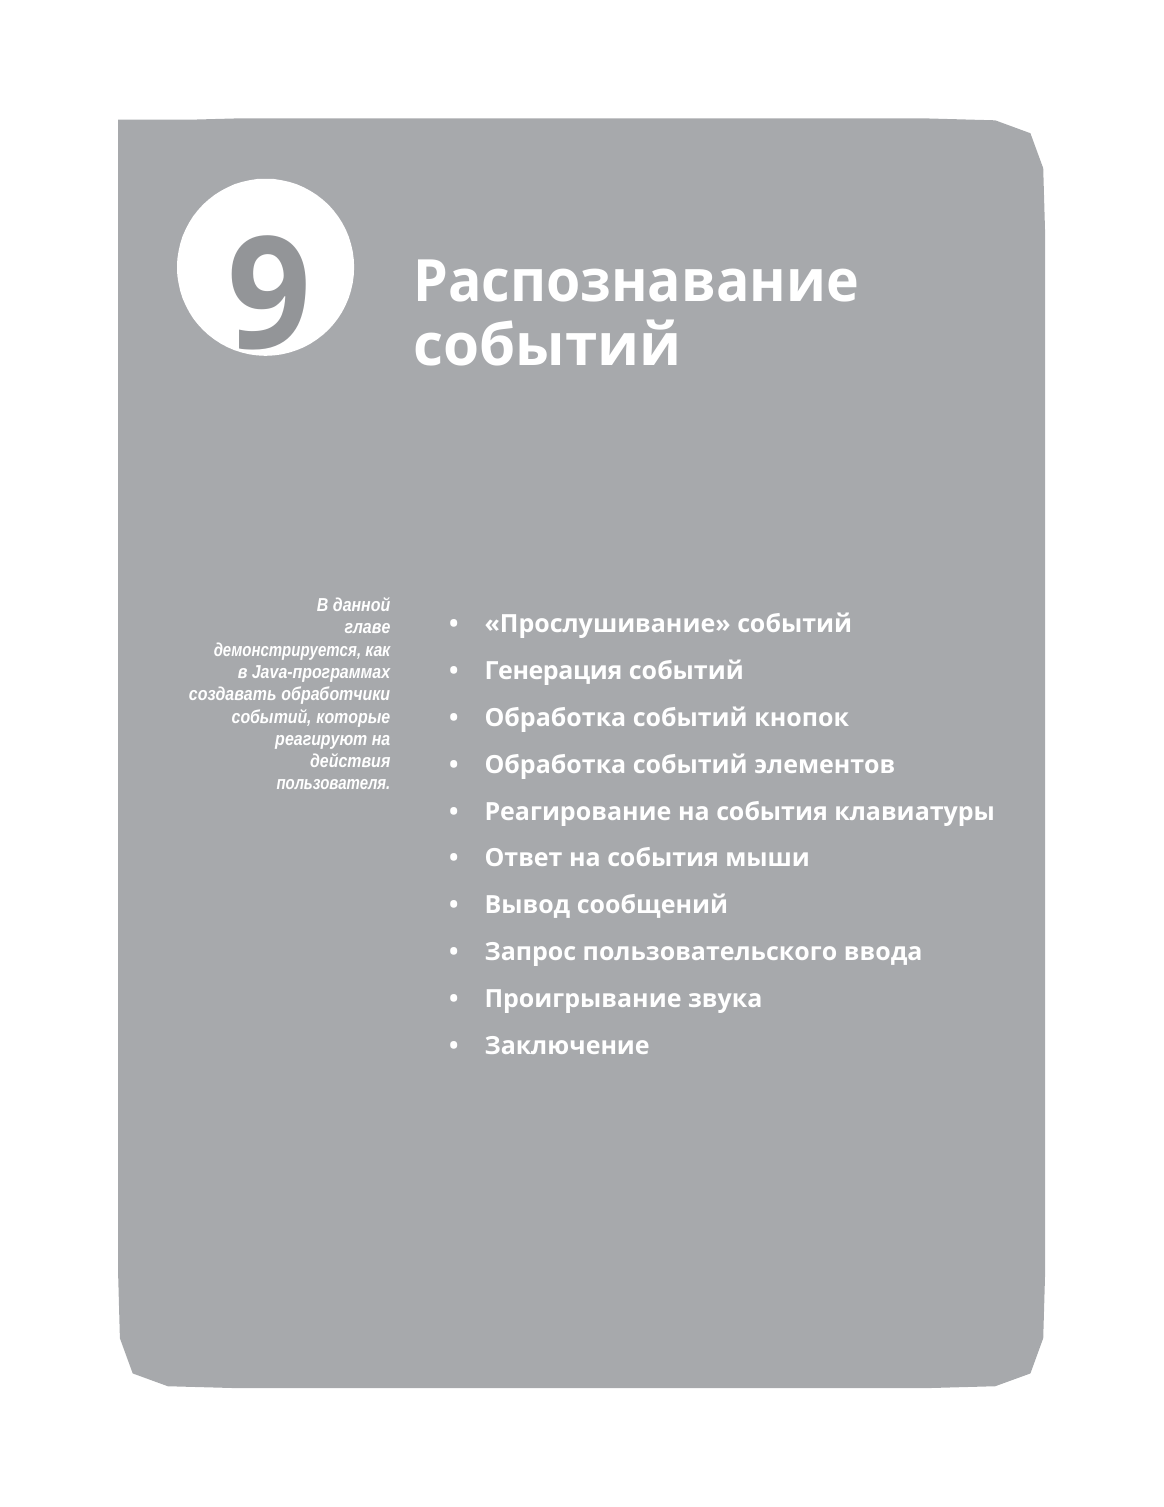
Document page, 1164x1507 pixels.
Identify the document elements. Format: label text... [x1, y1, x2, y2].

text В данной главе демонстрируется, как в Java-программах [203, 594, 390, 682]
list «Прослушивание» событий [449, 606, 1163, 640]
list Проигрывание звука [449, 981, 1163, 1015]
text создавать обработчики событий, которые реагируют на действия [187, 683, 390, 771]
list Вывод сообщений [449, 887, 1163, 921]
list Обработка событий кнопок [449, 699, 1163, 734]
list Генерация событий [449, 653, 1163, 687]
text пользователя. [0, 772, 390, 794]
list Запрос пользовательского ввода [449, 934, 1163, 968]
list Реагирование на события клавиатуры [449, 793, 1163, 827]
list Обработка событий элементов [449, 746, 1163, 780]
list Ответ на события мыши [449, 840, 1163, 874]
text Распознавание событий [413, 247, 1046, 382]
list Заключение [449, 1027, 1163, 1061]
